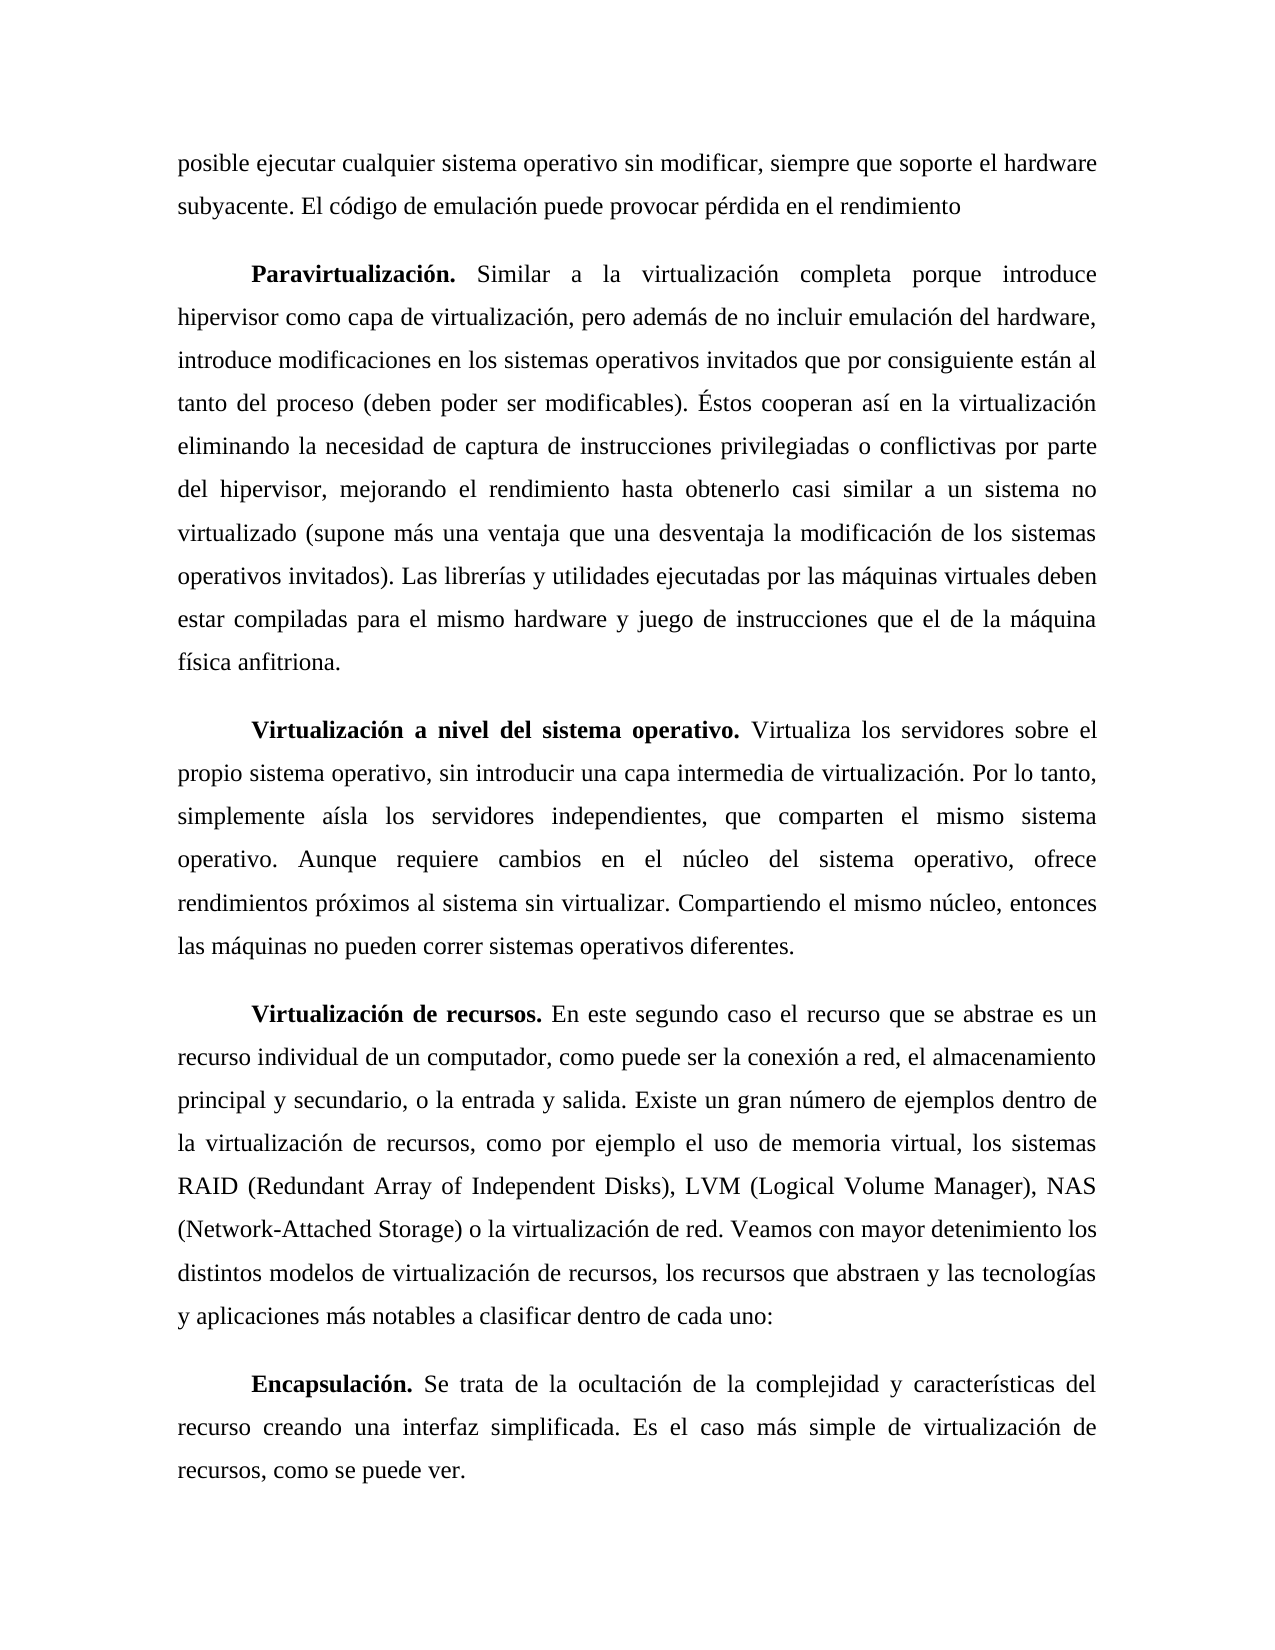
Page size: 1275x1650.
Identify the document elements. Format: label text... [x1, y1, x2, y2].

text Encapsulación. Se trata de la ocultación de la complejidad y características del recurso creando una interfaz simplificada. Es el caso más simple de virtualización de recursos, como se puede ver. [177, 1369, 1098, 1484]
text Virtualización de recursos. En este segundo caso el recurso que se abstrae es un recurso individual de un computador, como puede ser la conexión a red, el almacenamiento principal y secundario, o la entrada y salida. Existe un gran número de ejemplos dentro de la virtualización de recursos, como por ejemplo el uso de memoria virtual, los sistemas RAID (Redundant Array of Independent Disks), LVM (Logical Volume Manager), NAS (Network-Attached Storage) o la virtualización de red. Veamos con mayor detenimiento los distintos modelos de virtualización de recursos, los recursos que abstraen y las tecnologías y aplicaciones más notables a clasificar dentro de cada uno: [177, 999, 1098, 1329]
text Paravirtualización. Similar a la virtualización completa porque introduce hipervisor como capa de virtualización, pero además de no incluir emulación del hardware, introduce modificaciones en los sistemas operativos invitados que por consiguiente están al tanto del proceso (deben poder ser modificables). Éstos cooperan así en la virtualización eliminando la necesidad de captura de instrucciones privilegiadas o conflictivas por parte del hipervisor, mejorando el rendimiento hasta obtenerlo casi similar a un sistema no virtualizado (supone más una ventaja que una desventaja la modificación de los sistemas operativos invitados). Las librerías y utilidades ejecutadas por las máquinas virtuales deben estar compiladas para el mismo hardware y juego de instrucciones que el de la máquina física anfitriona. [177, 259, 1098, 676]
text Virtualización a nivel del sistema operativo. Virtualiza los servidores sobre el propio sistema operativo, sin introducir una capa intermedia de virtualización. Por lo tanto, simplemente aísla los servidores independientes, que comparten el mismo sistema operativo. Aunque requiere cambios en el núcleo del sistema operativo, ofrece rendimientos próximos al sistema sin virtualizar. Compartiendo el mismo núcleo, entonces las máquinas no pueden correr sistemas operativos diferentes. [177, 715, 1098, 959]
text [177, 148, 1098, 219]
